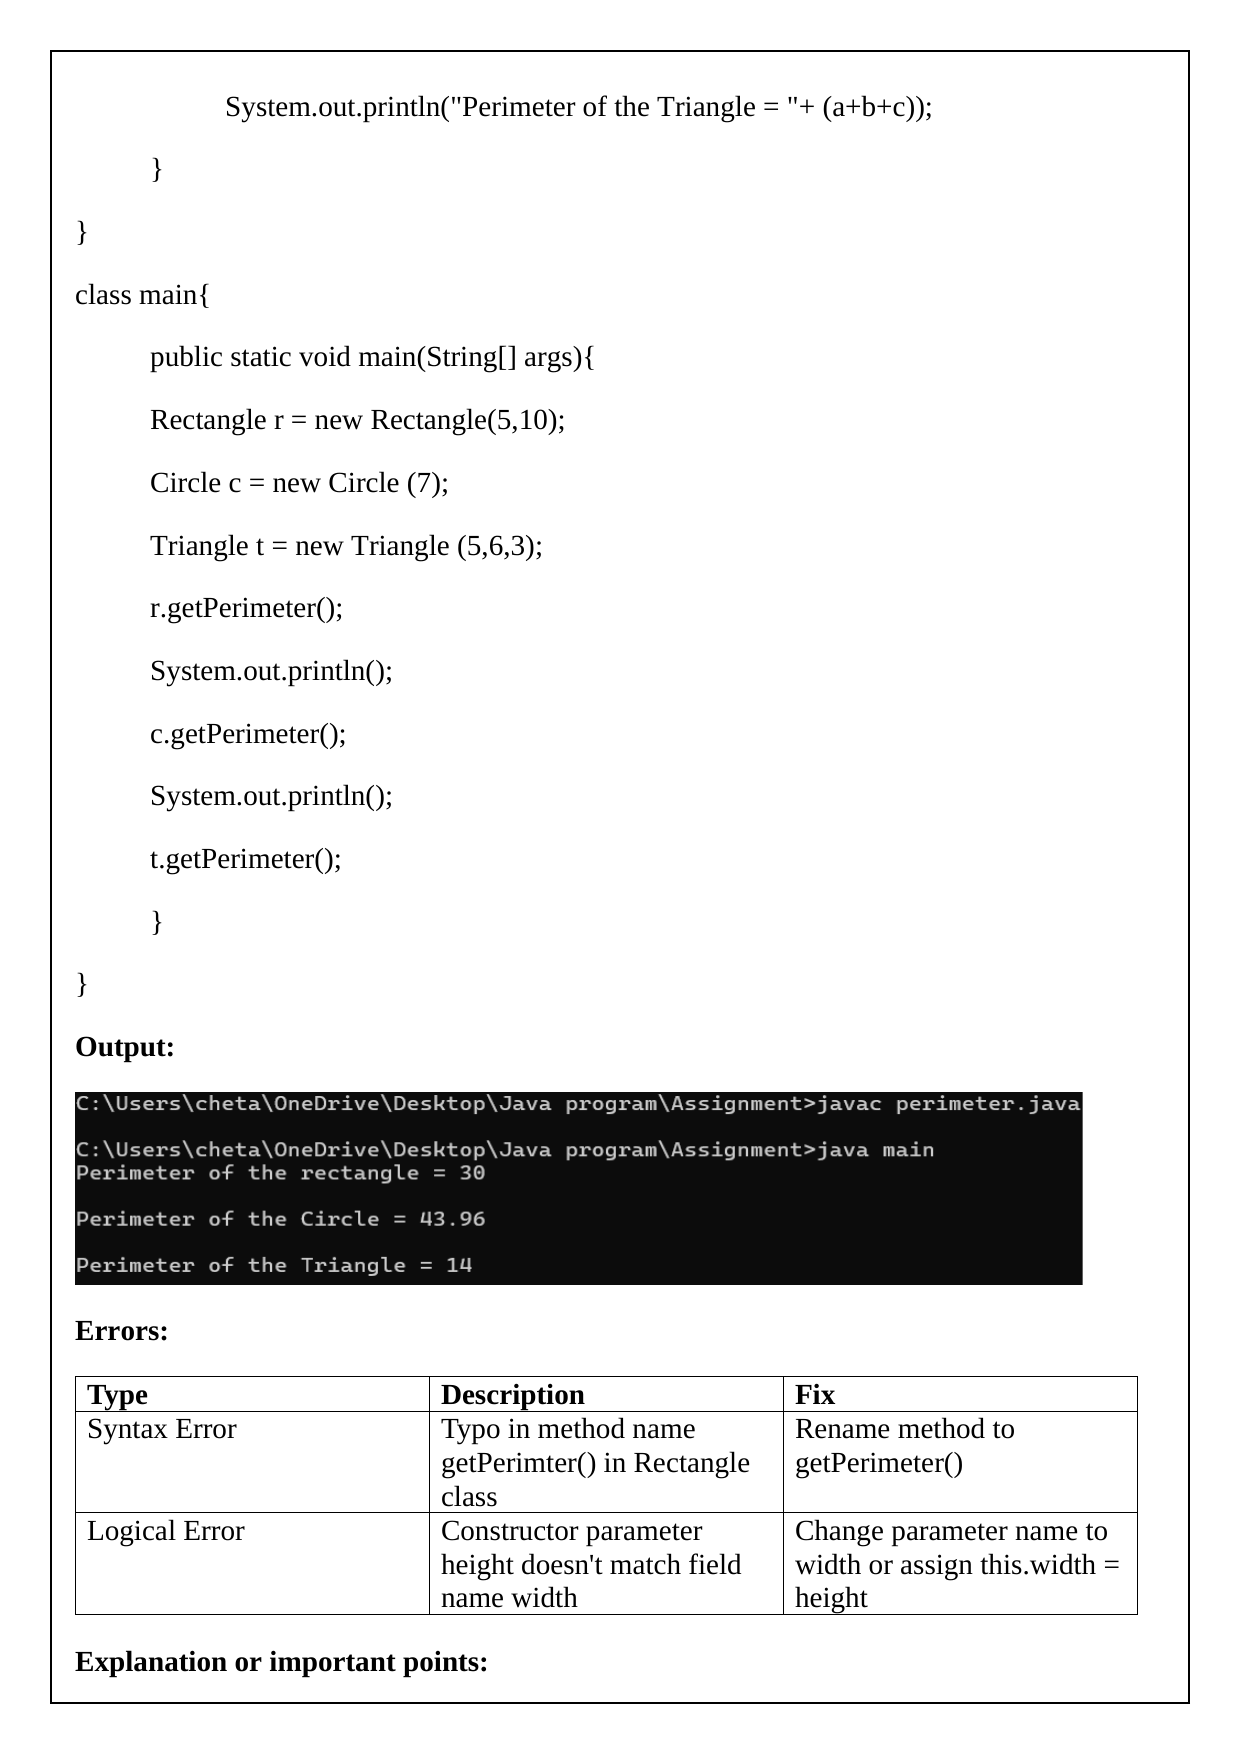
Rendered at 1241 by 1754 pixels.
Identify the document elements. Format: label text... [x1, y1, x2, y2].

table_cell Logical Error [76, 1513, 429, 1614]
table_header Type [76, 1377, 429, 1411]
text System.out.println("Perimeter of the Triangle = "+ (a+b+c)); [75, 89, 1165, 122]
text } [75, 904, 1165, 937]
text r.getPerimeter(); [75, 590, 1165, 624]
text System.out.println(); [75, 653, 1165, 687]
table_header Description [430, 1377, 783, 1411]
picture [75, 1092, 1083, 1285]
table_cell Syntax Error [76, 1412, 429, 1512]
text Rectangle r = new Rectangle(5,10); [75, 402, 1165, 436]
text c.getPerimeter(); [75, 716, 1165, 749]
text Explanation or important points: [75, 1644, 1165, 1678]
text } [75, 967, 1165, 1000]
table_header Fix [784, 1377, 1137, 1411]
table_cell Typo in method name getPerimter() in Rectangle class [430, 1412, 783, 1512]
table_cell Change parameter name to width or assign this.width = height [784, 1513, 1137, 1614]
text public static void main(String[] args){ [75, 339, 1165, 373]
table_cell Rename method to getPerimeter() [784, 1412, 1137, 1512]
text System.out.println(); [75, 778, 1165, 812]
text Triangle t = new Triangle (5,6,3); [75, 528, 1165, 561]
text t.getPerimeter(); [75, 841, 1165, 875]
text Errors: [75, 1313, 1165, 1347]
text Output: [75, 1029, 1165, 1063]
text } [75, 151, 1165, 185]
text } [75, 214, 1165, 248]
text Circle c = new Circle (7); [75, 465, 1165, 498]
table_cell Constructor parameter height doesn't match field name width [430, 1513, 783, 1614]
text class main{ [75, 277, 1165, 310]
